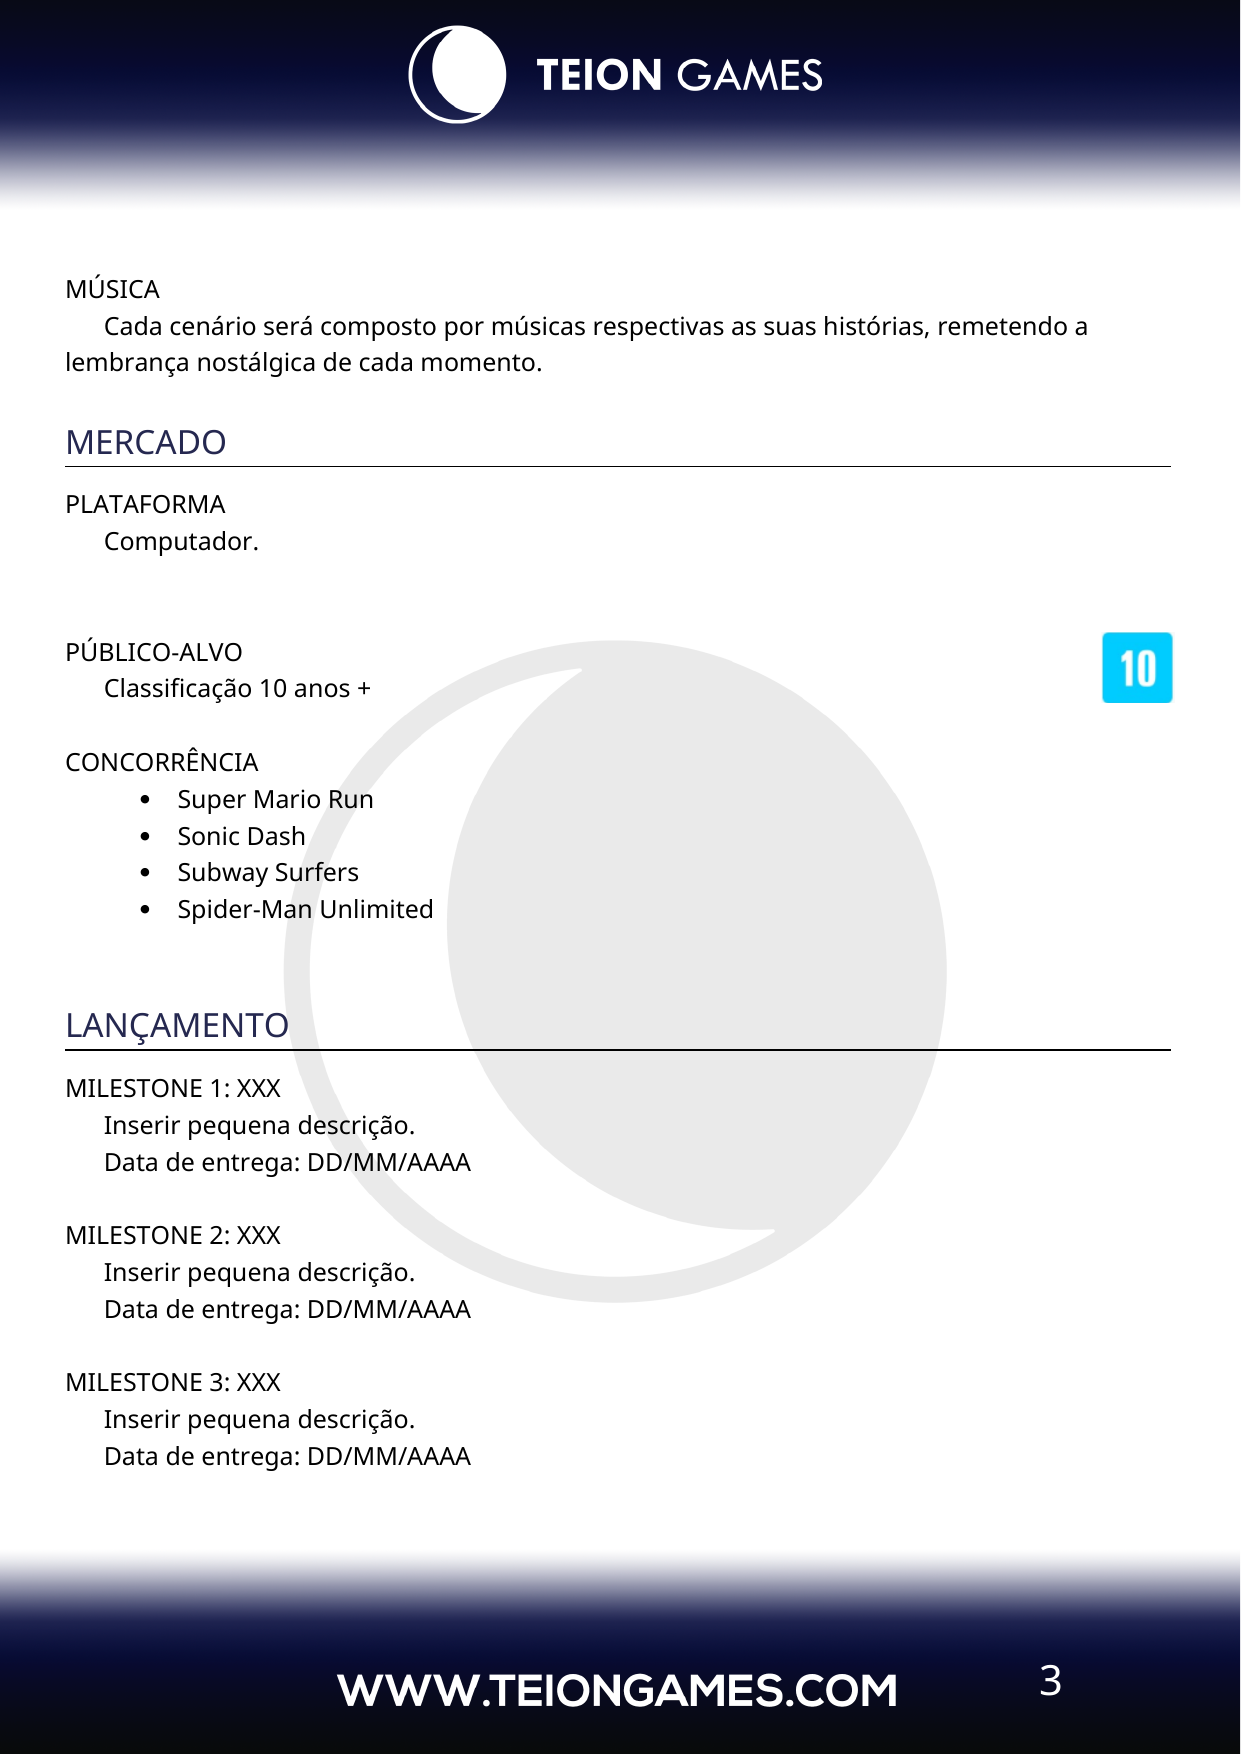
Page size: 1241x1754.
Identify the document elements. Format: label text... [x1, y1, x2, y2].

text MILESTONE 3: XXX [65, 1365, 1171, 1399]
text LANÇAMENTO [65, 1002, 1171, 1049]
text Inserir pequena descrição. Data de entrega: DD/MM/AAAA [65, 1402, 1171, 1472]
text PÚBLICO-ALVO [65, 634, 1101, 668]
list Super Mario Run [141, 781, 1171, 815]
text MERCADO [65, 418, 1171, 466]
text MÚSICA [65, 271, 1171, 305]
text MILESTONE 2: XXX [65, 1218, 1171, 1252]
text Inserir pequena descrição. Data de entrega: DD/MM/AAAA [65, 1254, 1171, 1325]
text MILESTONE 1: XXX [65, 1071, 1171, 1105]
text Inserir pequena descrição. Data de entrega: DD/MM/AAAA [65, 1107, 1171, 1178]
text Computador. [65, 524, 1171, 558]
text CONCORRÊNCIA [65, 744, 1171, 779]
text Classificação 10 anos + [65, 671, 1171, 705]
picture [0, 0, 1241, 1754]
list Sonic Dash [141, 818, 1171, 852]
list Spider-Man Unlimited [141, 892, 1171, 926]
list Subway Surfers [141, 855, 1171, 889]
text Cada cenário será composto por músicas respectivas as suas histórias, remetendo a lembrança nostálgica de cada momento. [65, 308, 1171, 379]
text PLATAFORMA [65, 487, 1171, 521]
